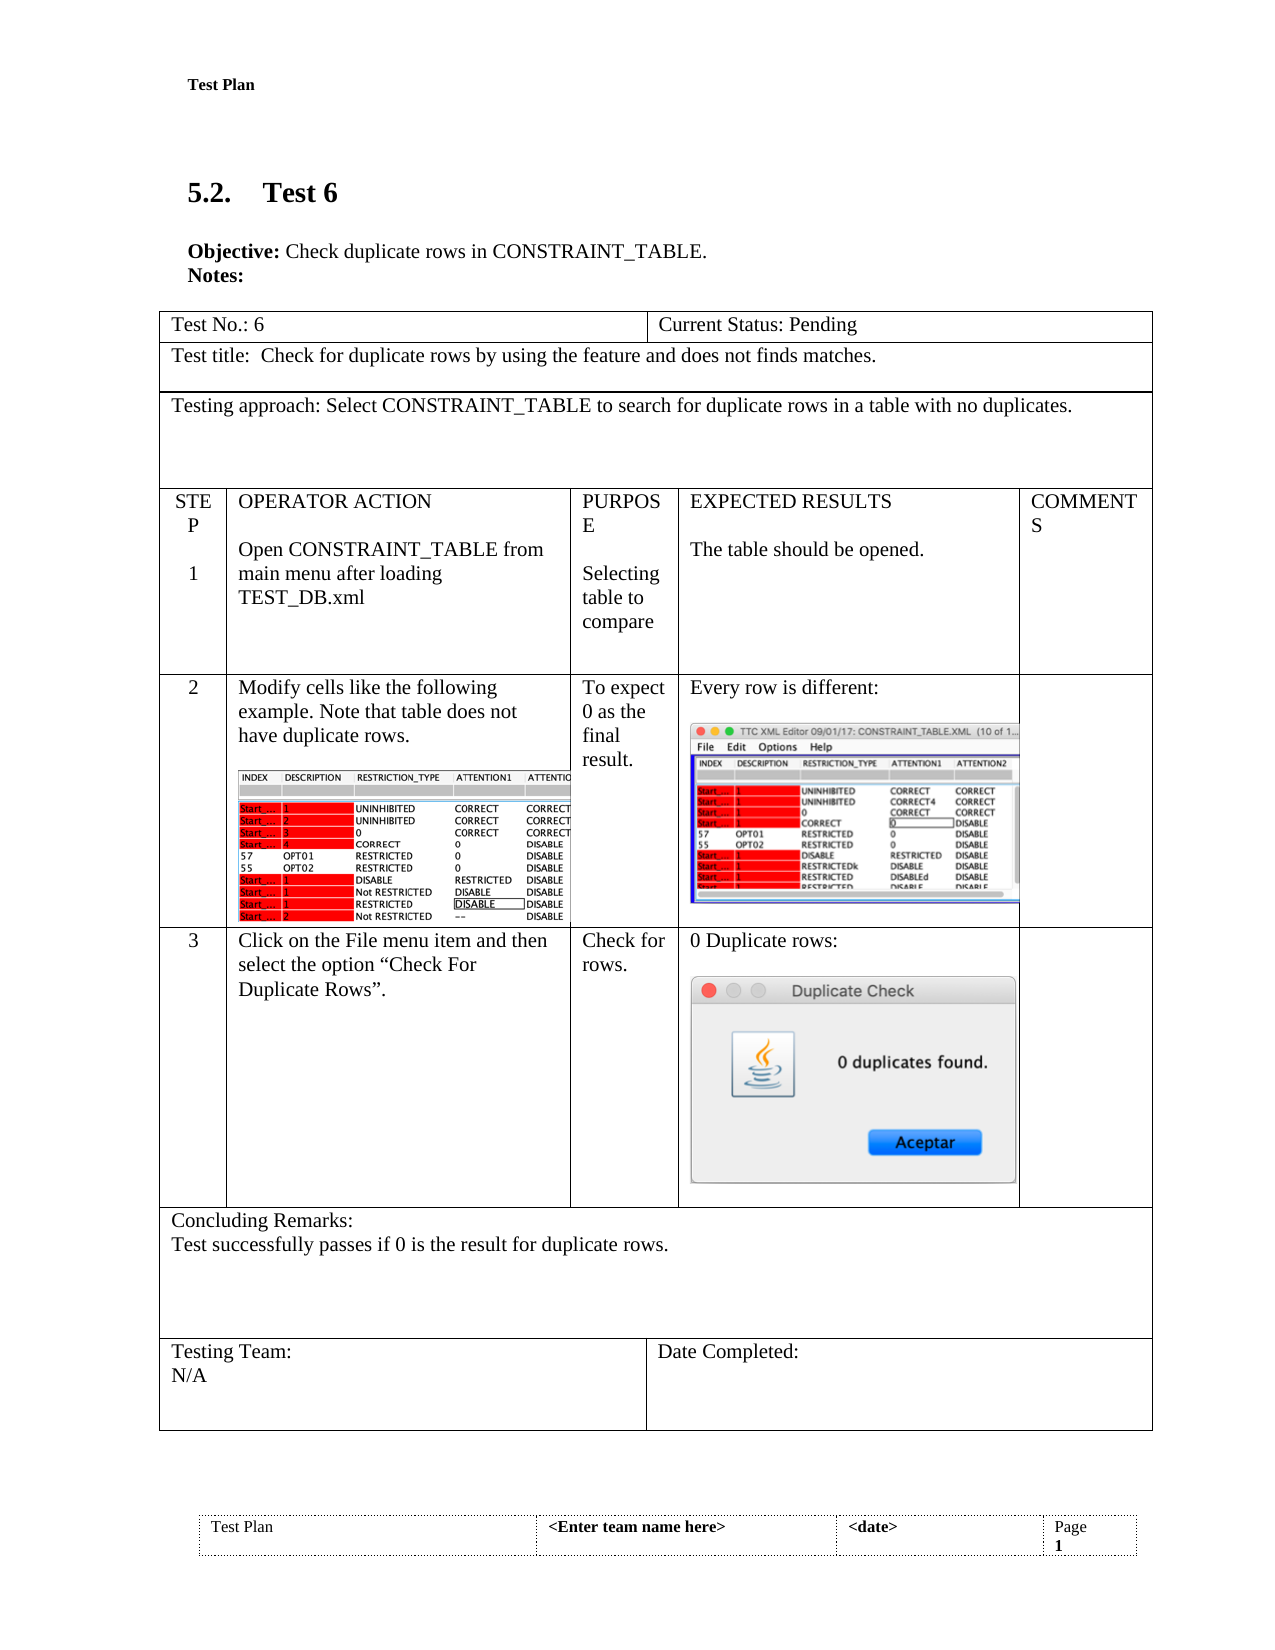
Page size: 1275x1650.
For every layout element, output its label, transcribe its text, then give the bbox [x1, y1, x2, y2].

table_cell Every row is different: [679, 675, 1019, 927]
table_cell 2 [160, 675, 226, 927]
table_header Test No.: 6 [160, 312, 647, 342]
picture [238, 770, 571, 922]
table_cell Testing approach: Select CONSTRAINT_TABLE to search for duplicate rows in a table with no duplicates. [160, 393, 1152, 488]
text Objective: Check duplicate rows in CONSTRAINT_TABLE. [187, 239, 1125, 263]
text Notes: [187, 263, 1125, 287]
table_header Current Status: Pending [648, 312, 1152, 342]
table_cell OPERATOR ACTION Open CONSTRAINT_TABLE from main menu after loading TEST_DB.xml [227, 489, 570, 673]
table_cell Click on the File menu item and then select the option “Check For Duplicate Rows”. [227, 928, 570, 1207]
table_cell Date Completed: [647, 1339, 1152, 1430]
table_cell COMMENTS [1020, 489, 1152, 673]
table_cell Test title: Check for duplicate rows by using the feature and does not finds matches. [160, 343, 1152, 391]
table_cell Testing Team: N/A [160, 1339, 646, 1430]
table_cell Check for rows. [571, 928, 678, 1207]
table_cell Concluding Remarks: Test successfully passes if 0 is the result for duplicate rows. [160, 1208, 1152, 1337]
table_cell 0 Duplicate rows: [679, 928, 1019, 1207]
table_cell PURPOSE Selecting table to compare [571, 489, 678, 673]
table_cell 3 [160, 928, 226, 1207]
table_cell [1020, 928, 1152, 1207]
picture [689, 722, 1020, 904]
table_cell [1020, 675, 1152, 927]
table_cell STEP 1 [160, 489, 226, 673]
picture [689, 976, 1018, 1184]
table_cell To expect 0 as the final result. [571, 675, 678, 927]
table_cell Modify cells like the following example. Note that table does not have duplicate rows. [227, 675, 570, 927]
subtitle Test 6 [187, 175, 1125, 208]
table_cell EXPECTED RESULTS The table should be opened. [679, 489, 1019, 673]
